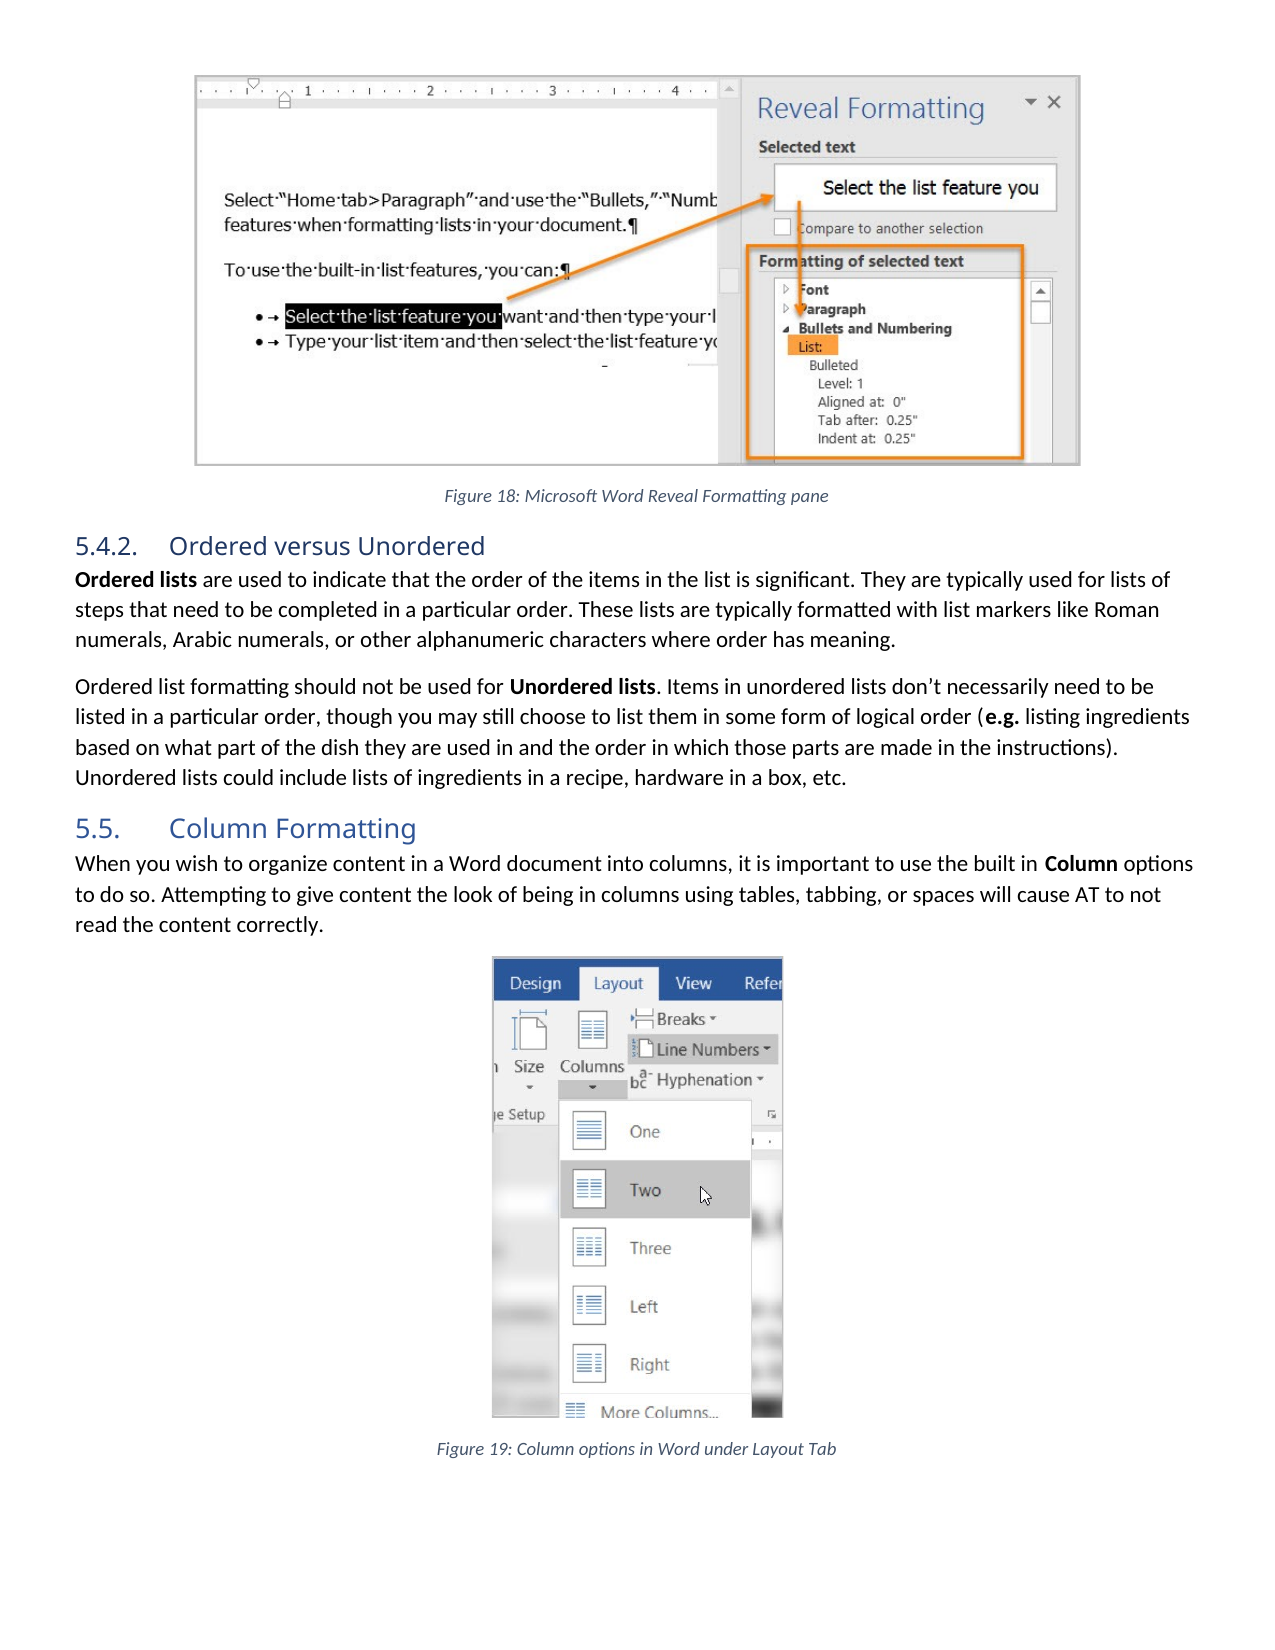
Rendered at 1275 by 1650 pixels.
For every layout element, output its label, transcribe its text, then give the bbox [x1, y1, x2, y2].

picture [194, 75, 1081, 466]
text Column Formatting [75, 810, 1200, 847]
picture [491, 956, 784, 1418]
text Ordered versus Unordered [75, 528, 1200, 562]
text When you wish to organize content in a Word document into columns, it is important to use the built in Column options to do so. Attempting to give content the look of being in columns using tables, tabbing, or spaces will cause AT to not read the content correctly. [75, 849, 1200, 938]
text Ordered list formatting should not be used for Unordered lists. Items in unordered lists don’t necessarily need to be listed in a particular order, though you may still choose to list them in some form of logical order (e.g. listing ingredients based on what part of the dish they are used in and the order in which those parts are made in the instructions). Unordered lists could include lists of ingredients in a recipe, hardware in a box, etc. [75, 672, 1200, 791]
text Ordered lists are used to indicate that the order of the items in the list is significant. They are typically used for lists of steps that need to be completed in a particular order. These lists are typically formatted with list markers like Roman numerals, Arabic numerals, or other alphanumeric characters where order has meaning. [75, 565, 1200, 653]
